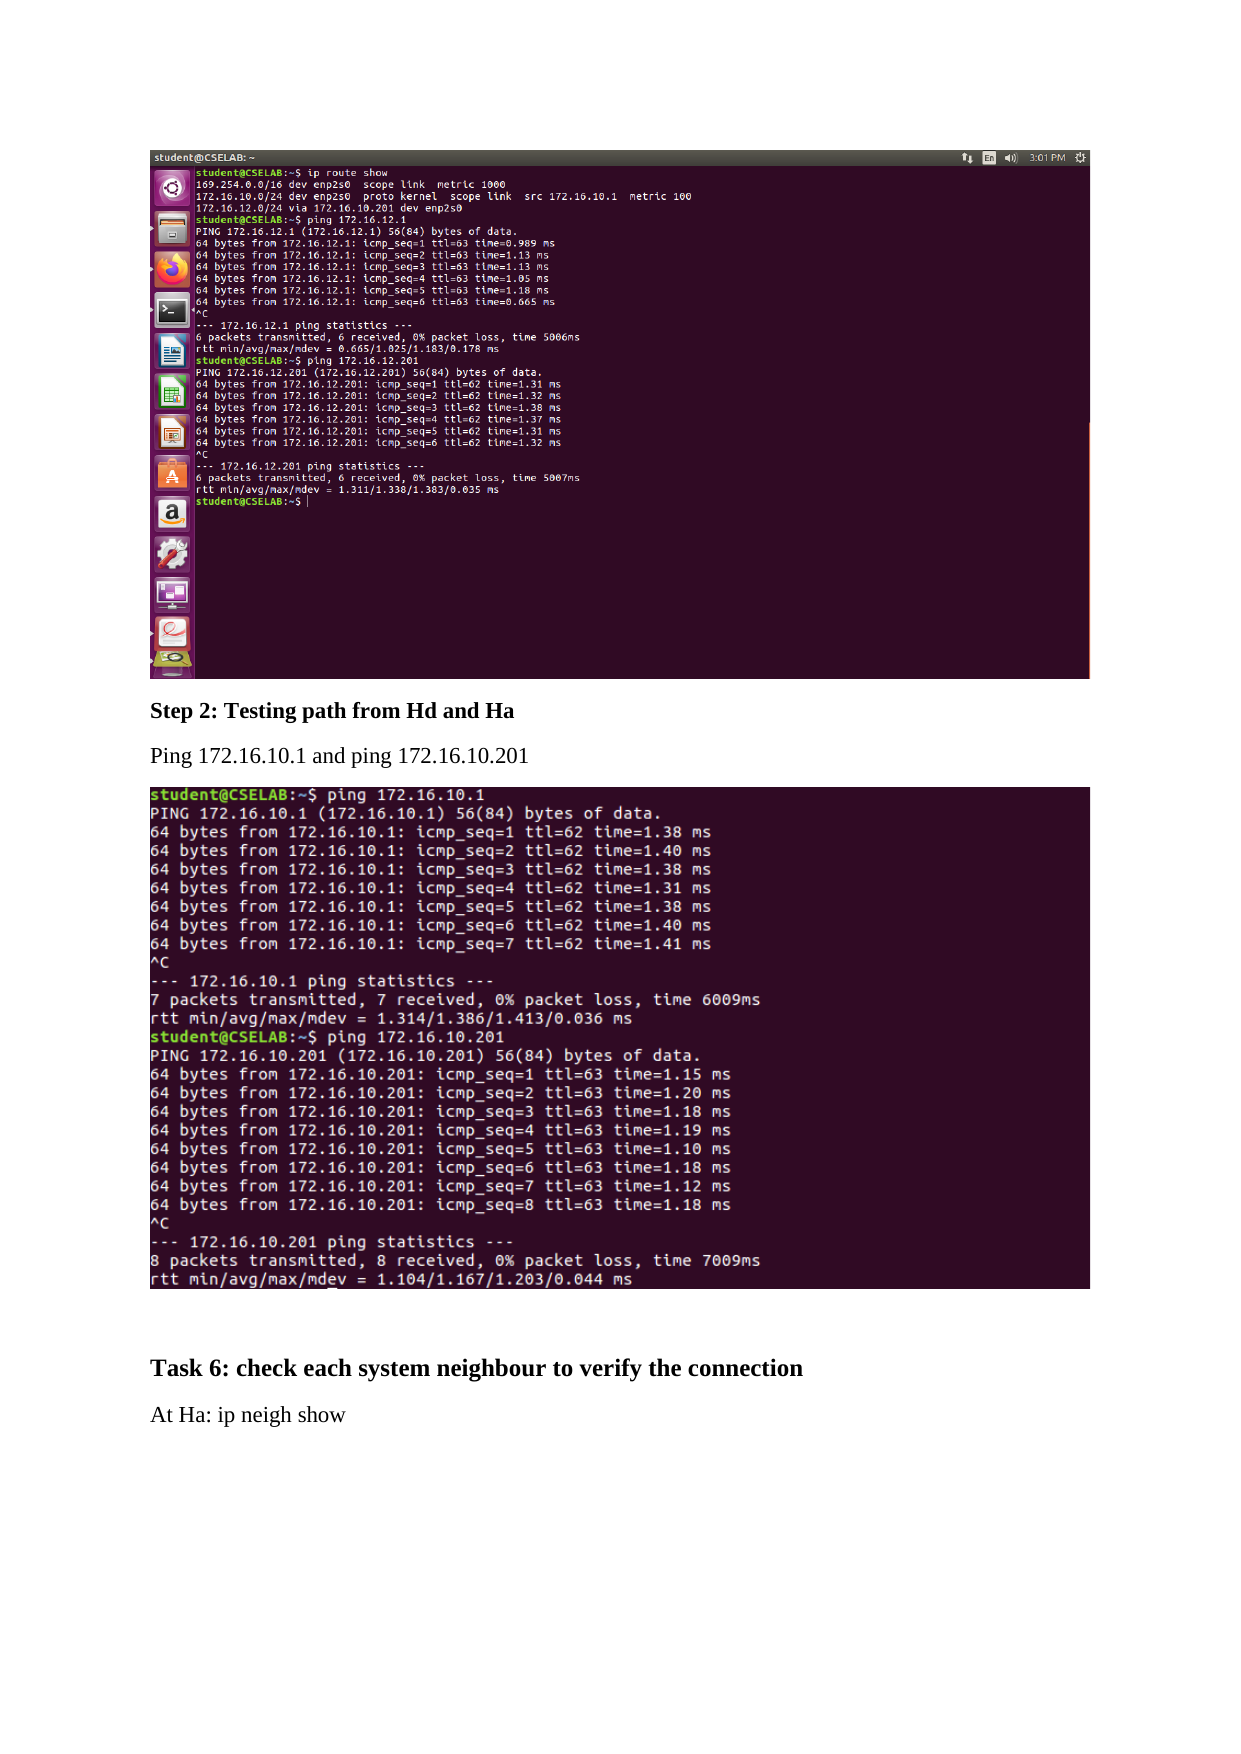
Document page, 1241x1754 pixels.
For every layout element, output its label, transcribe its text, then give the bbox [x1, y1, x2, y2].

picture [150, 787, 1091, 1289]
text At Ha: ip neigh show [150, 1401, 1090, 1427]
text Step 2: Testing path from Hd and Ha [150, 697, 1090, 724]
picture [150, 150, 1091, 679]
text Ping 172.16.10.1 and ping 172.16.10.201 [150, 743, 1090, 769]
text Task 6: check each system neighbour to verify the connection [150, 1353, 1090, 1382]
